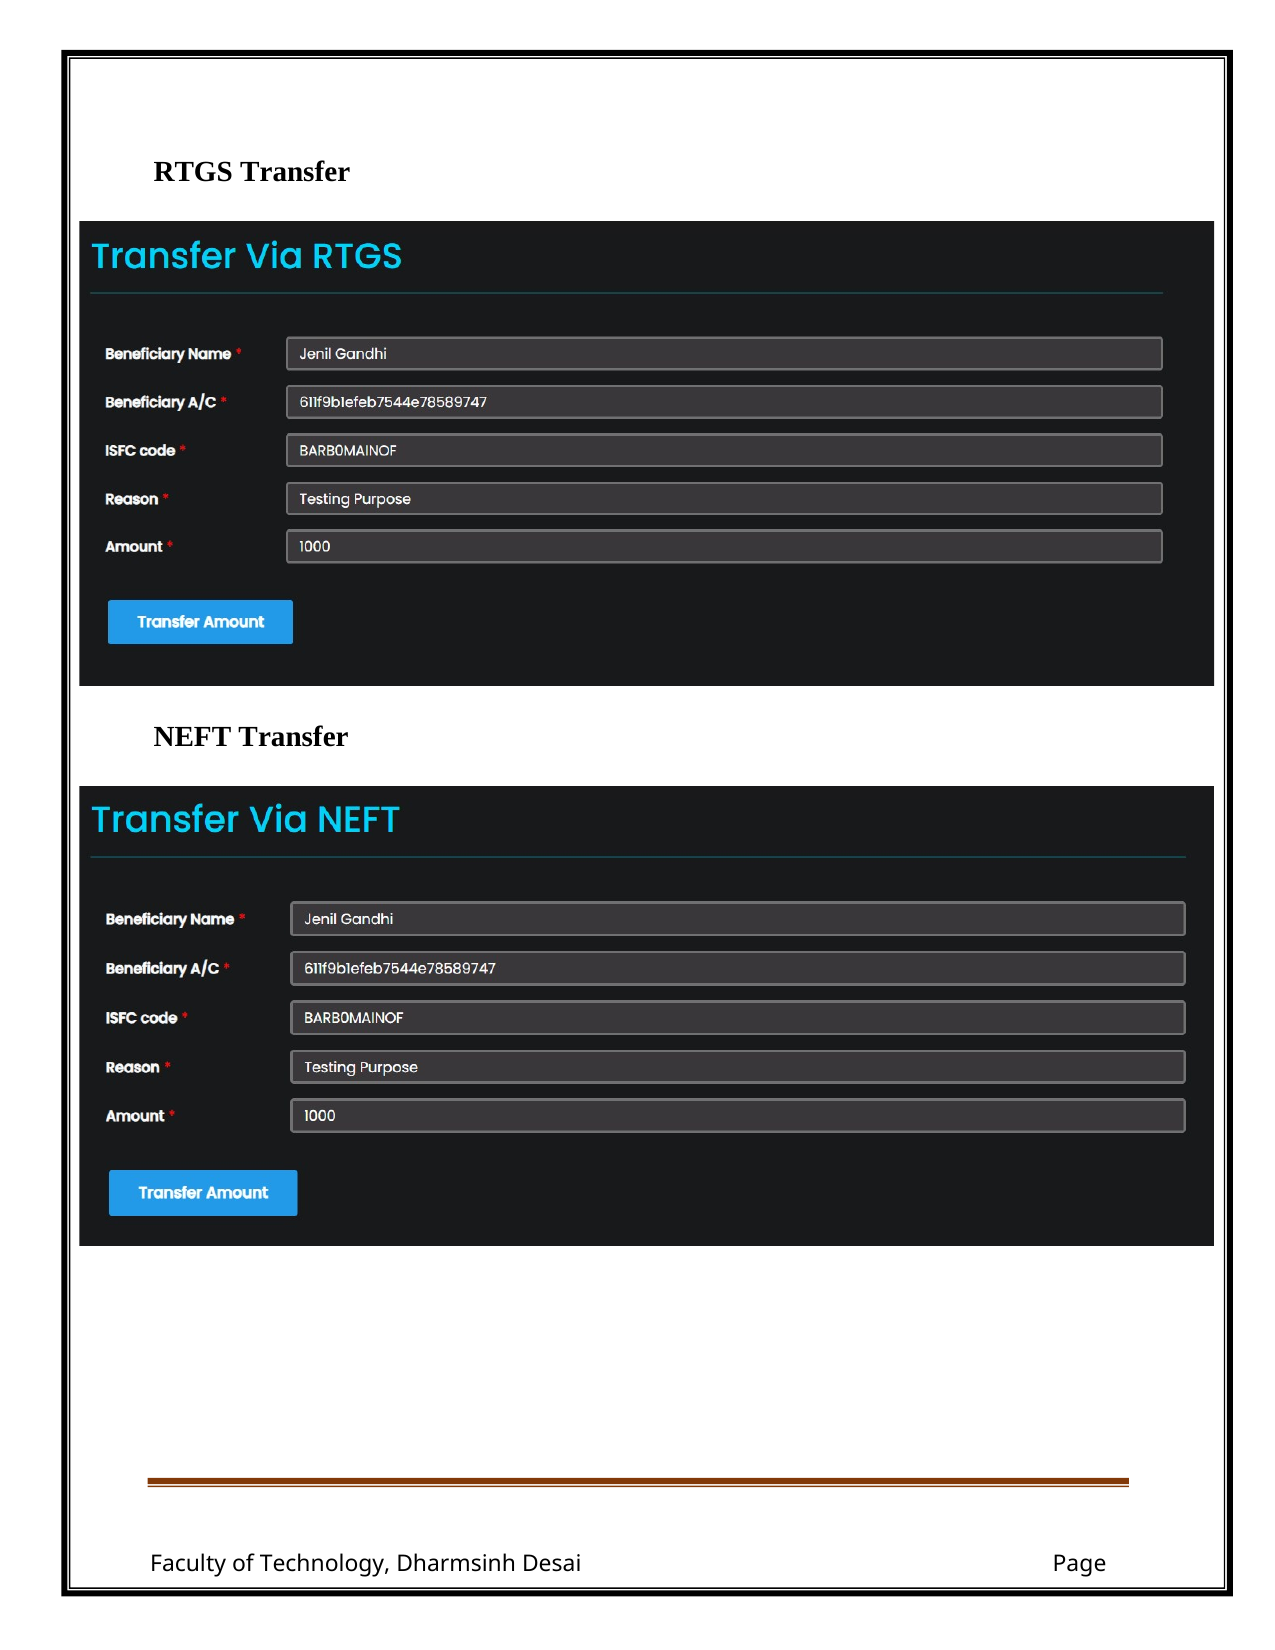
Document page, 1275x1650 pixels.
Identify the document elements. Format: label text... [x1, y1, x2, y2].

picture [79, 786, 1214, 1246]
picture [79, 221, 1215, 686]
subtitle NEFT Transfer [153, 719, 1141, 753]
subtitle RTGS Transfer [153, 154, 1141, 188]
